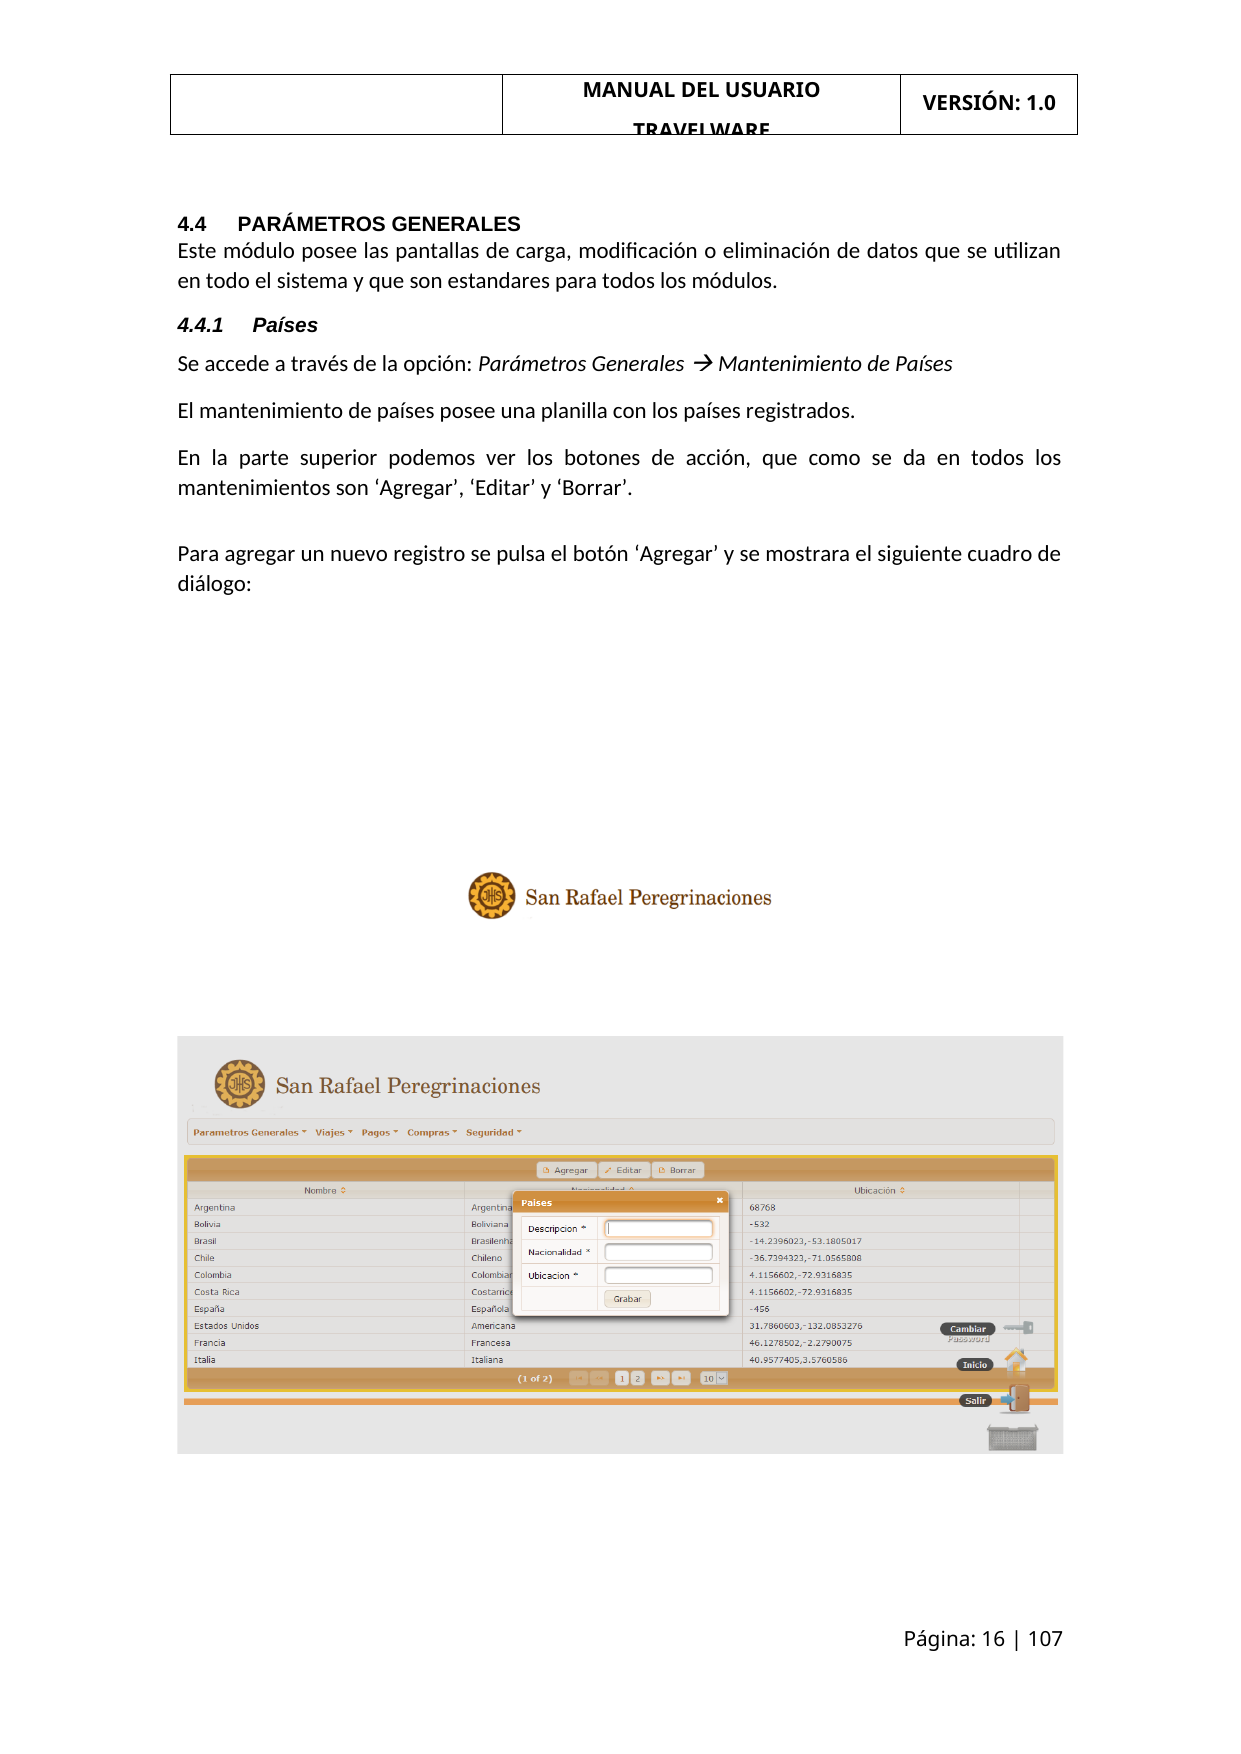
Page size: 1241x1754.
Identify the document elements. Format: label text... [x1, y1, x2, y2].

text El mantenimiento de países posee una planilla con los países registrados. [177, 396, 1063, 424]
text Se accede a través de la opción: Parámetros Generales Mantenimiento de Países [177, 349, 1063, 377]
subtitle Países [177, 313, 1063, 337]
picture [466, 869, 774, 920]
subtitle Parámetros Generales [177, 212, 1051, 236]
picture [177, 1036, 1064, 1454]
text Para agregar un nuevo registro se pulsa el botón ‘Agregar’ y se mostrara el siguiente cuadro de diálogo: [177, 539, 1063, 597]
text En la parte superior podemos ver los botones de acción, que como se da en todos los mantenimientos son ‘Agregar’, ‘Editar’ y ‘Borrar’. [177, 443, 1063, 501]
text Este módulo posee las pantallas de carga, modificación o eliminación de datos que se utilizan en todo el sistema y que son estandares para todos los módulos. [177, 236, 1063, 294]
